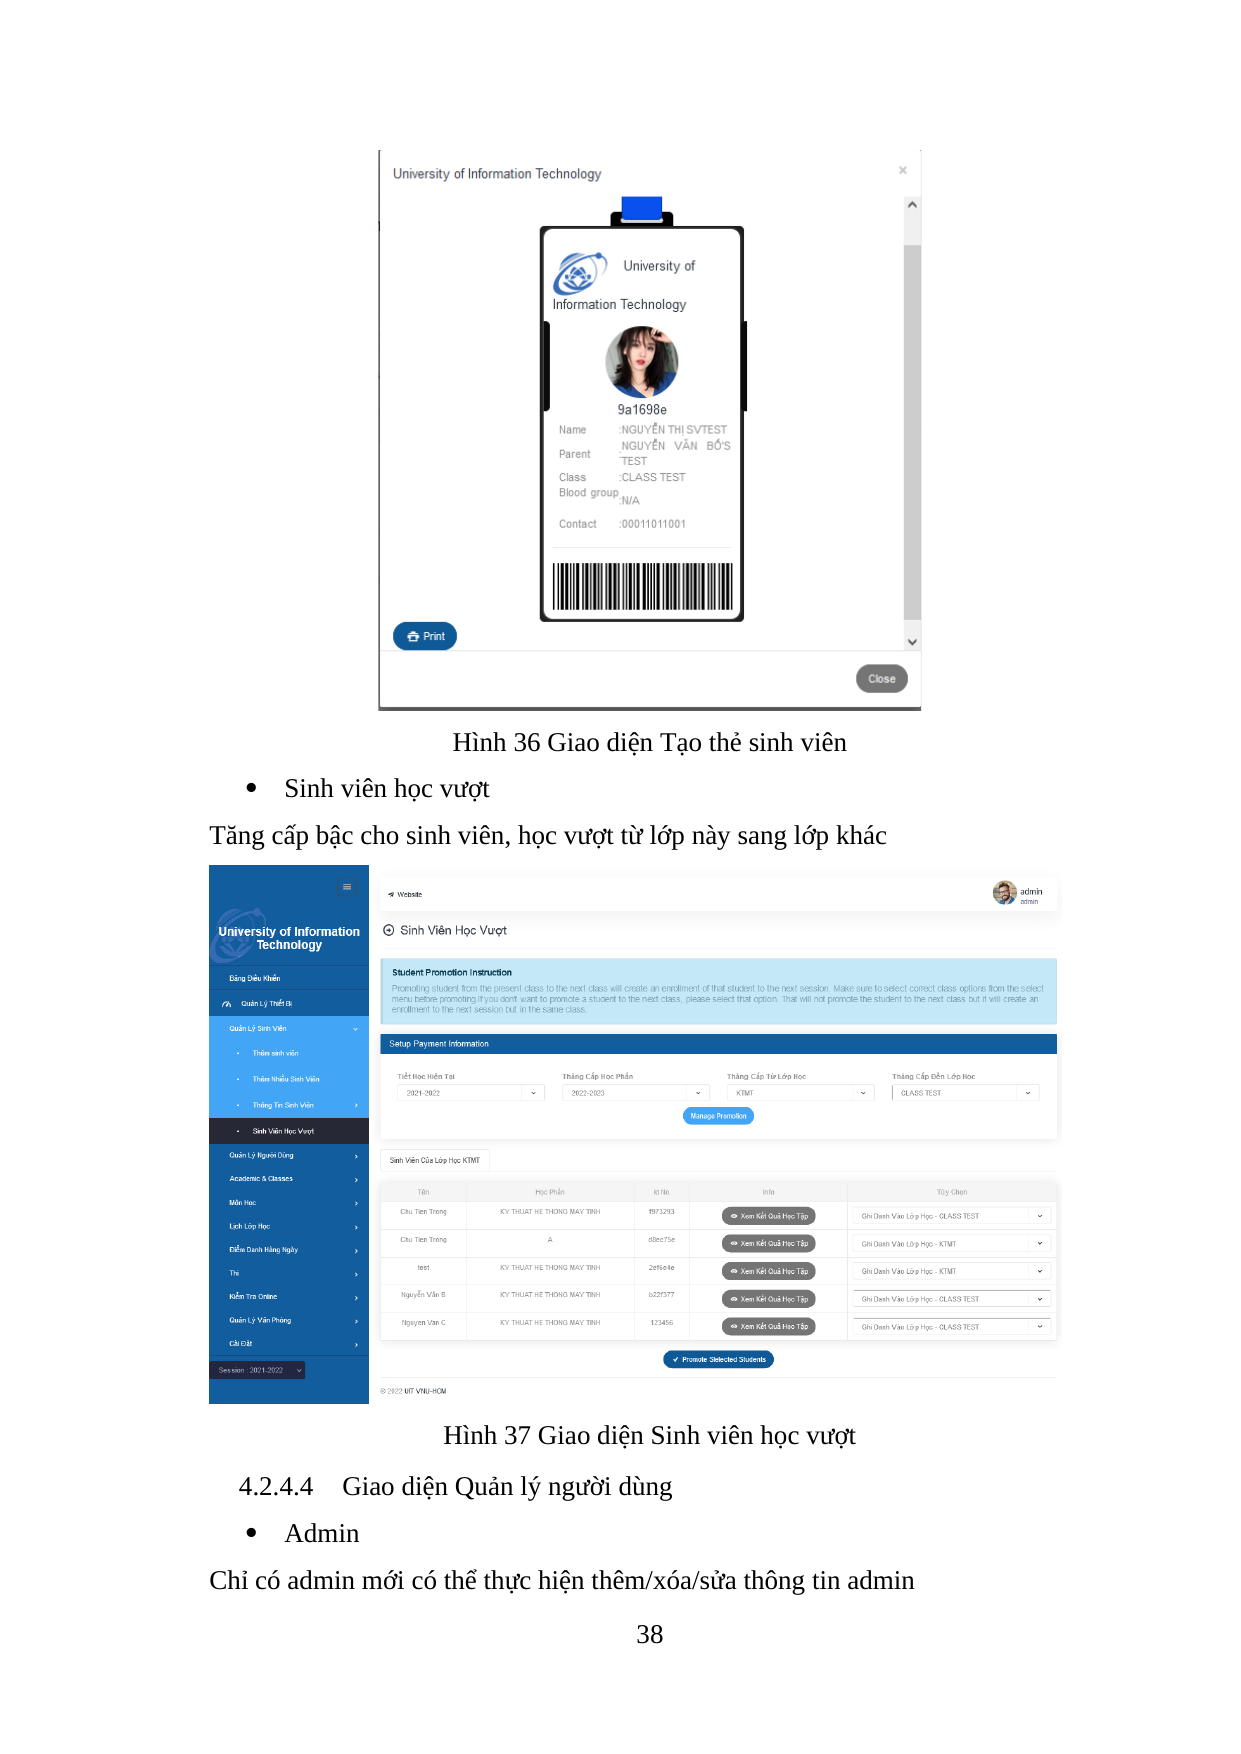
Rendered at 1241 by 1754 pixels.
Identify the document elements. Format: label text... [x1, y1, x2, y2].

subtitle Giao diện Quản lý người dùng [239, 1470, 1090, 1501]
picture [209, 865, 1063, 1404]
text Hình 37 Giao diện Sinh viên học vượt [209, 1419, 1090, 1451]
list Admin [247, 1517, 1090, 1548]
text Tăng cấp bậc cho sinh viên, học vượt từ lớp này sang lớp khác [209, 819, 1090, 850]
text Chỉ có admin mới có thể thực hiện thêm/xóa/sửa thông tin admin [209, 1564, 1090, 1595]
text Hình 36 Giao diện Tạo thẻ sinh viên [209, 726, 1090, 757]
list Sinh viên học vượt [247, 772, 1090, 803]
picture [378, 150, 922, 711]
